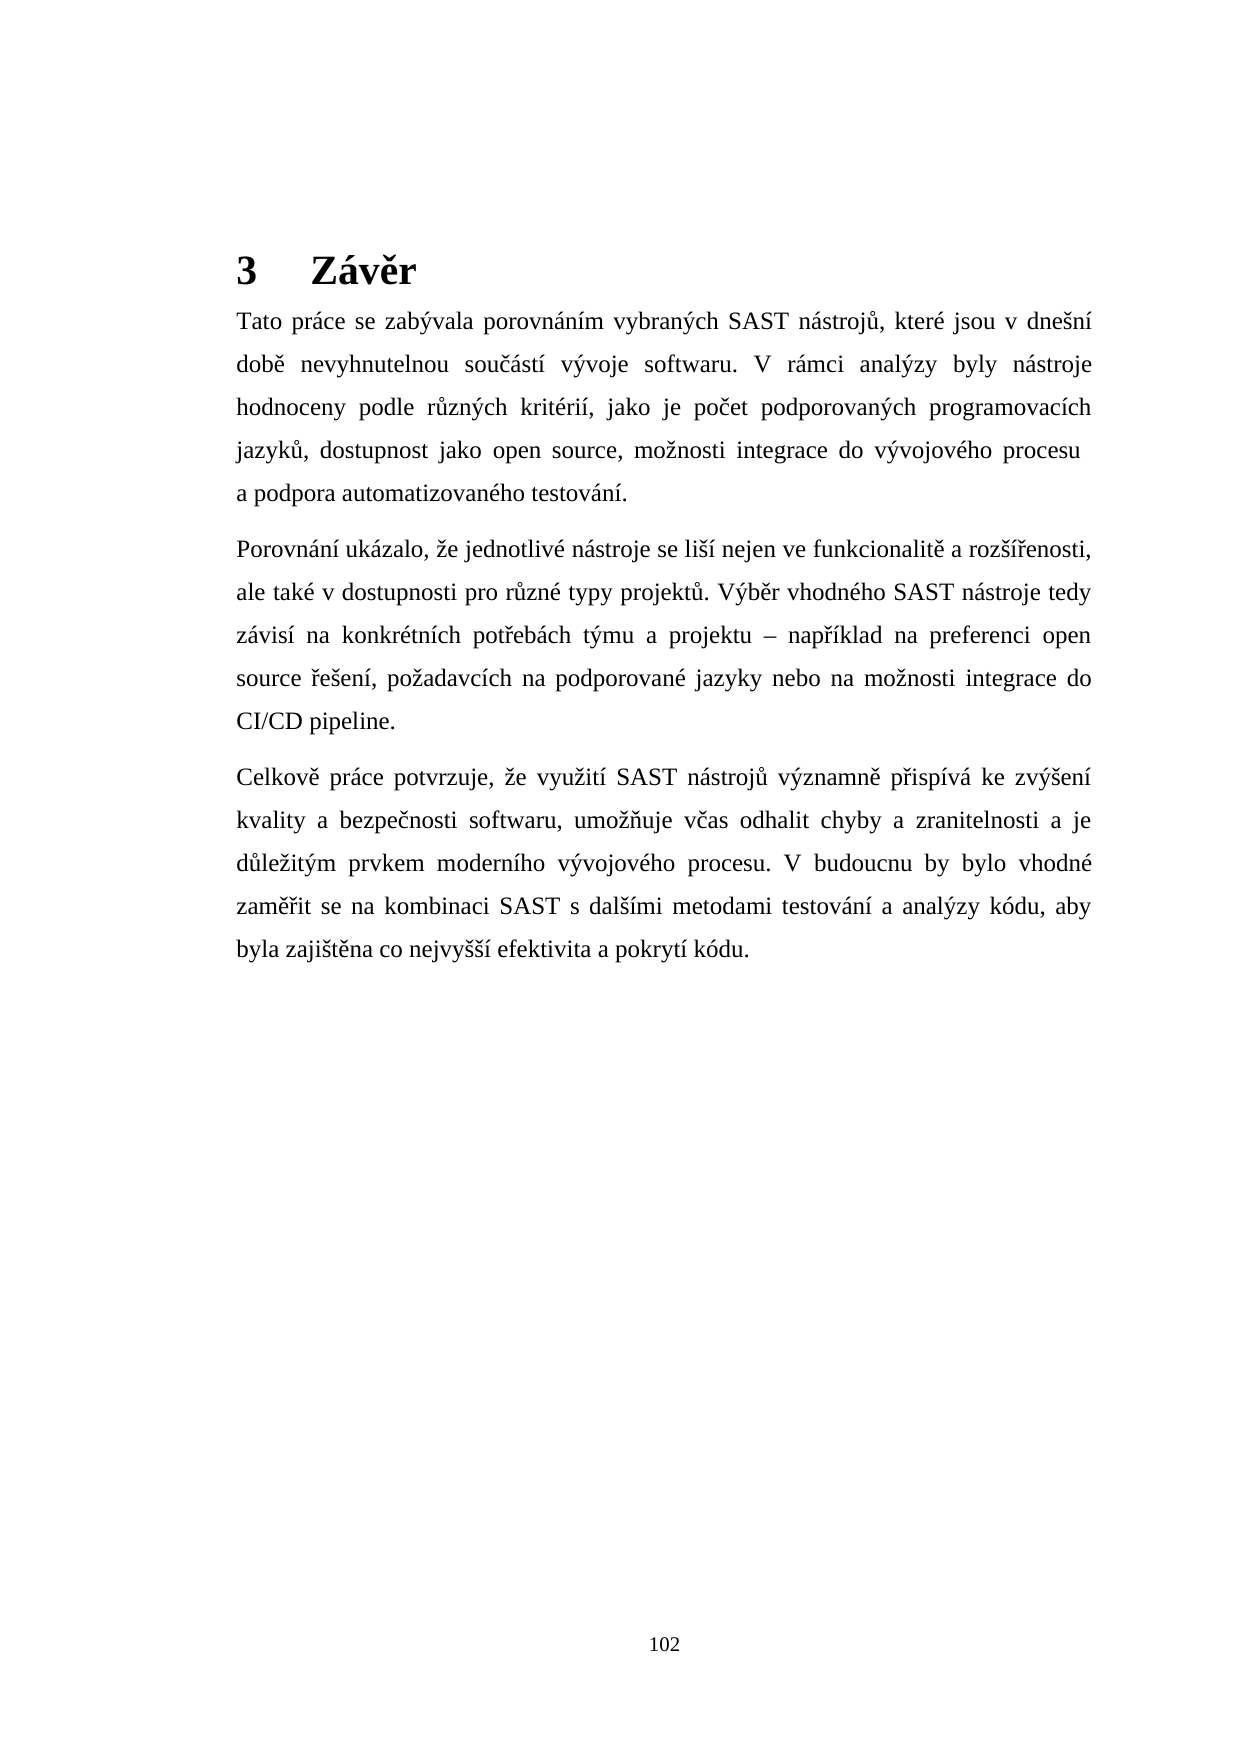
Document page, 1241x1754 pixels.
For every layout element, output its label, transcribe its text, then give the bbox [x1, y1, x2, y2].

text Porovnání ukázalo, že jednotlivé nástroje se liší nejen ve funkcionalitě a rozšířenosti, ale také v dostupnosti pro různé typy projektů. Výběr vhodného SAST nástroje tedy závisí na konkrétních potřebách týmu a projektu – například na preferenci open source řešení, požadavcích na podporované jazyky nebo na možnosti integrace do CI/CD pipeline. [236, 534, 1092, 735]
text Celkově práce potvrzuje, že využití SAST nástrojů významně přispívá ke zvýšení kvality a bezpečnosti softwaru, umožňuje včas odhalit chyby a zranitelnosti a je důležitým prvkem moderního vývojového procesu. V budoucnu by bylo vhodné zaměřit se na kombinaci SAST s dalšími metodami testování a analýzy kódu, aby byla zajištěna co nejvyšší efektivita a pokrytí kódu. [236, 762, 1092, 963]
text Tato práce se zabývala porovnáním vybraných SAST nástrojů, které jsou v dnešní době nevyhnutelnou součástí vývoje softwaru. V rámci analýzy byly nástroje hodnoceny podle různých kritérií, jako je počet podporovaných programovacích jazyků, dostupnost jako open source, možnosti integrace do vývojového procesu a podpora automatizovaného testování. [236, 306, 1092, 507]
subtitle Závěr [236, 245, 1092, 293]
